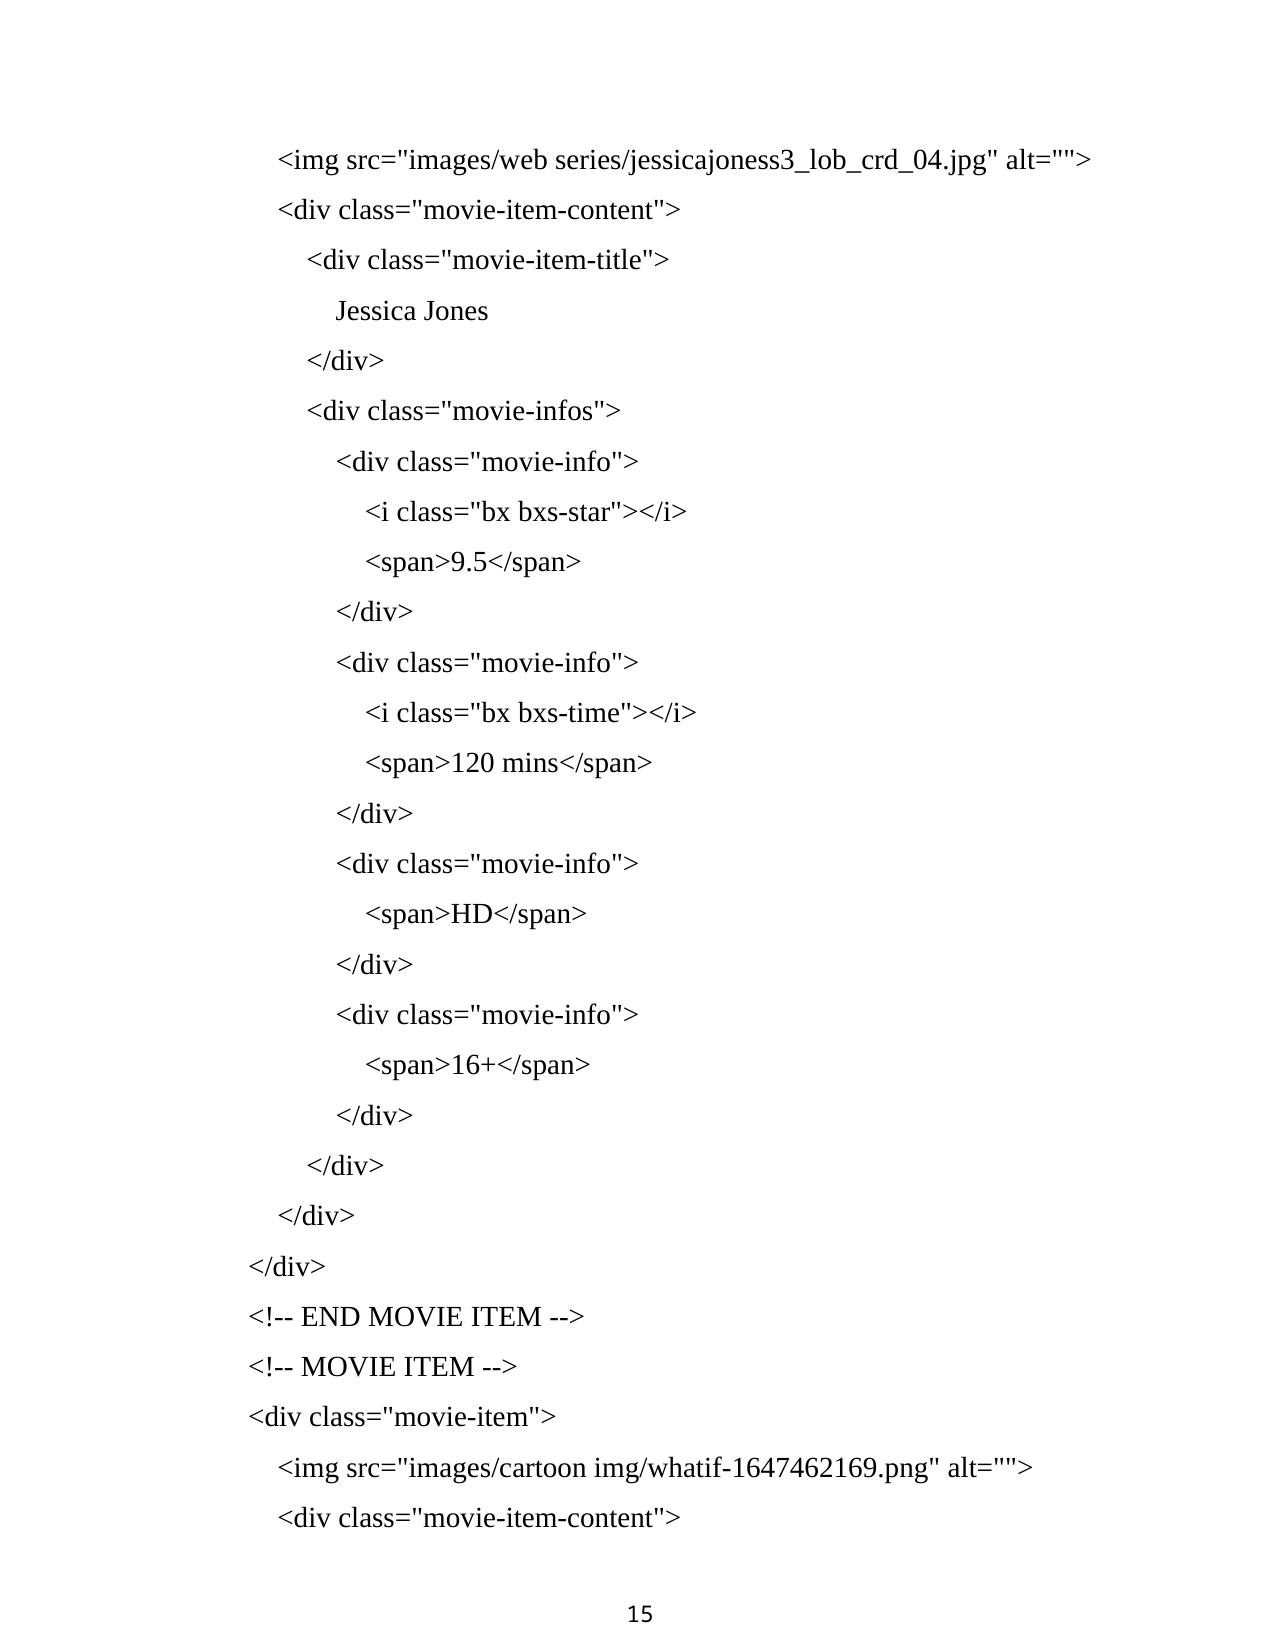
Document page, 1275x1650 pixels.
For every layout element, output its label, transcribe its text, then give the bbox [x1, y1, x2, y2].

text <div class="movie-info"> [131, 846, 1238, 880]
text </div> [131, 1198, 1238, 1232]
text <span>120 mins</span> [131, 746, 1238, 779]
text </div> [131, 1148, 1238, 1182]
text <!-- END MOVIE ITEM --> [131, 1299, 1238, 1332]
text <span>16+</span> [131, 1047, 1238, 1081]
text <img src="images/cartoon img/whatif-1647462169.png" alt=""> [131, 1450, 1238, 1483]
text <div class="movie-item-content"> [131, 192, 1238, 226]
text <i class="bx bxs-time"></i> [131, 695, 1238, 729]
text <div class="movie-info"> [131, 645, 1238, 678]
text </div> [131, 1249, 1238, 1282]
text <div class="movie-item-title"> [131, 242, 1238, 276]
text </div> [131, 594, 1238, 628]
text </div> [131, 796, 1238, 829]
text </div> [131, 947, 1238, 980]
text <!-- MOVIE ITEM --> [131, 1349, 1238, 1383]
text </div> [131, 343, 1238, 377]
text <span>9.5</span> [131, 544, 1238, 578]
text <div class="movie-info"> [131, 444, 1238, 477]
text <img src="images/web series/jessicajoness3_lob_crd_04.jpg" alt=""> [131, 142, 1238, 175]
text <span>HD</span> [131, 896, 1238, 930]
text <div class="movie-item"> [131, 1399, 1238, 1433]
text <div class="movie-info"> [131, 997, 1238, 1031]
text <div class="movie-infos"> [131, 393, 1238, 427]
text <div class="movie-item-content"> [131, 1500, 1238, 1534]
text Jessica Jones [131, 293, 1238, 326]
text </div> [131, 1098, 1238, 1131]
text <i class="bx bxs-star"></i> [131, 494, 1238, 527]
